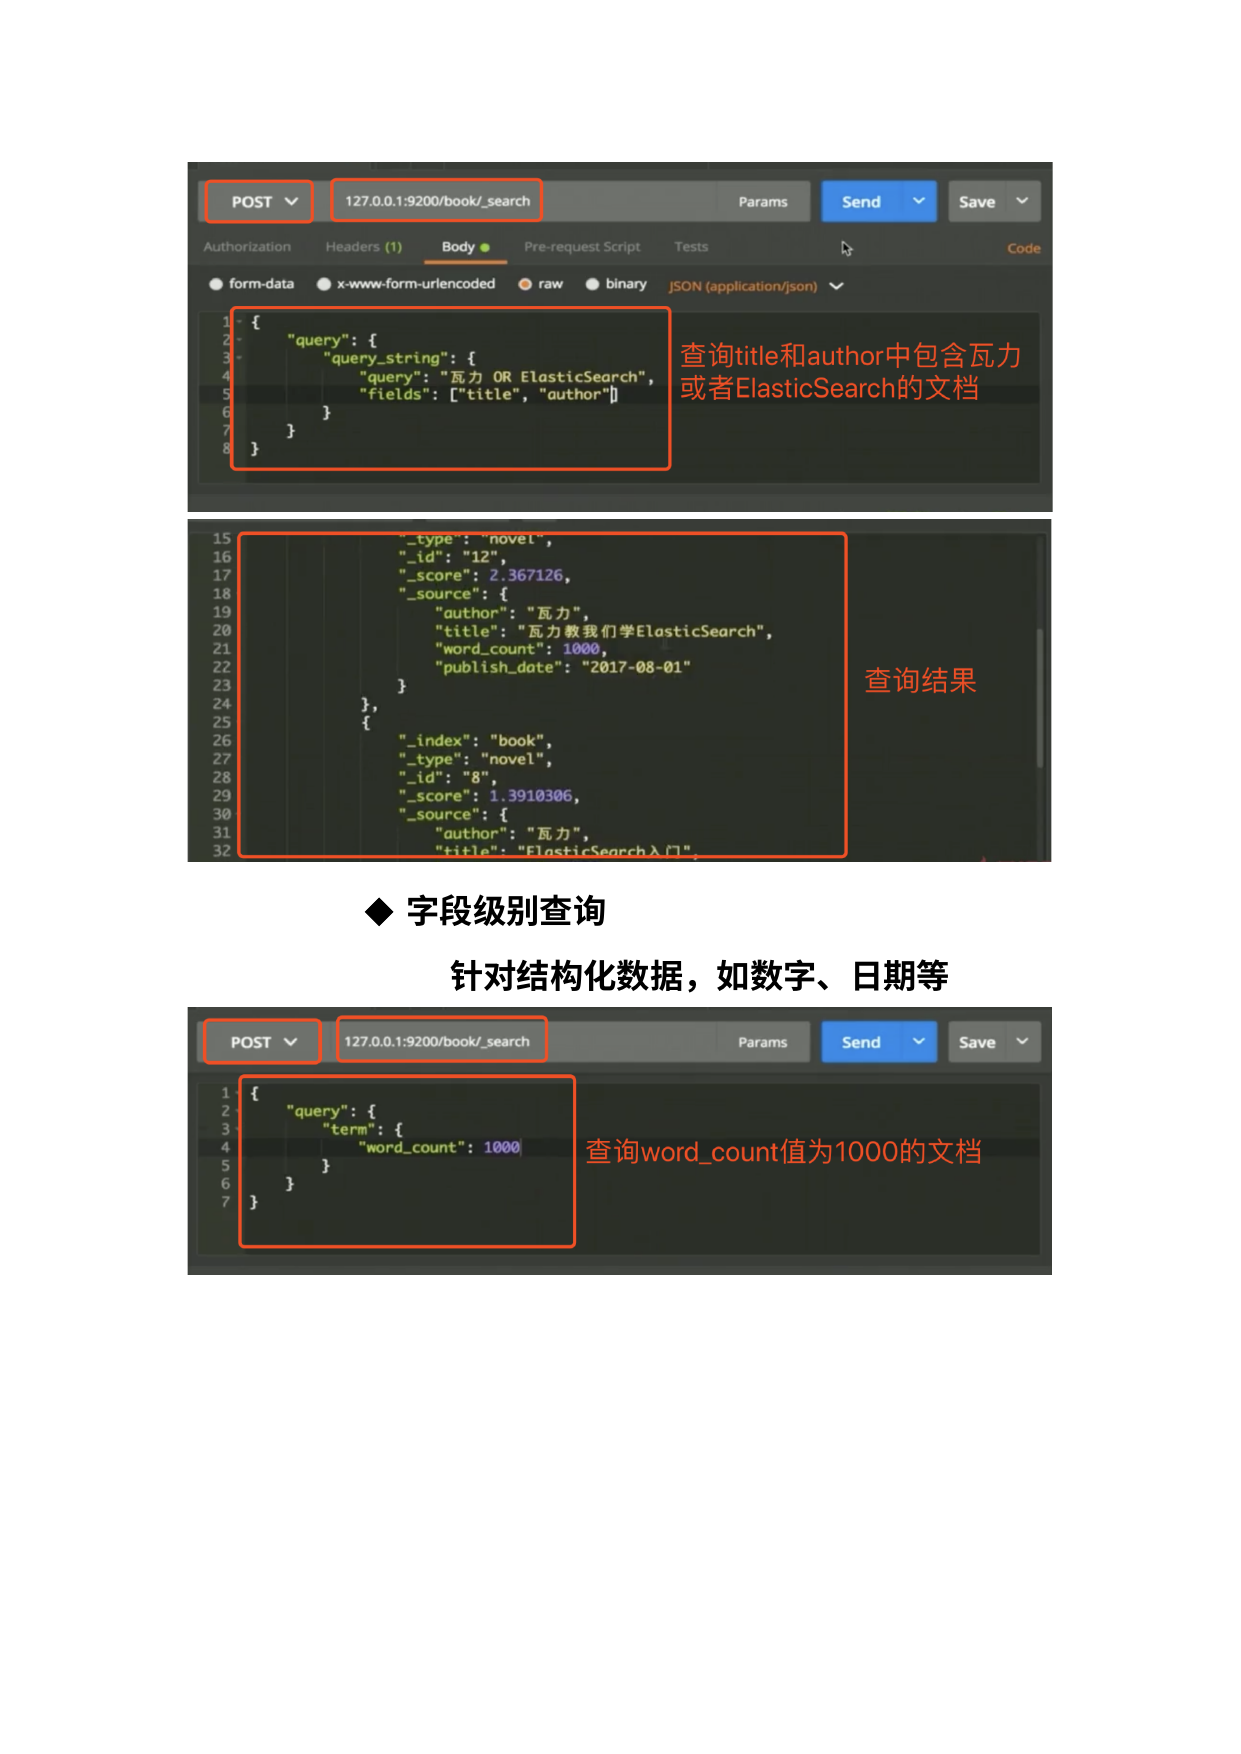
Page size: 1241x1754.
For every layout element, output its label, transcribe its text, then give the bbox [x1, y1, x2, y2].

picture [187, 519, 1052, 862]
list 字段级别查询 [362, 877, 1053, 942]
picture [187, 1007, 1052, 1275]
picture [187, 162, 1053, 512]
list 针对结构化数据，如数字、日期等 [406, 942, 1053, 1007]
